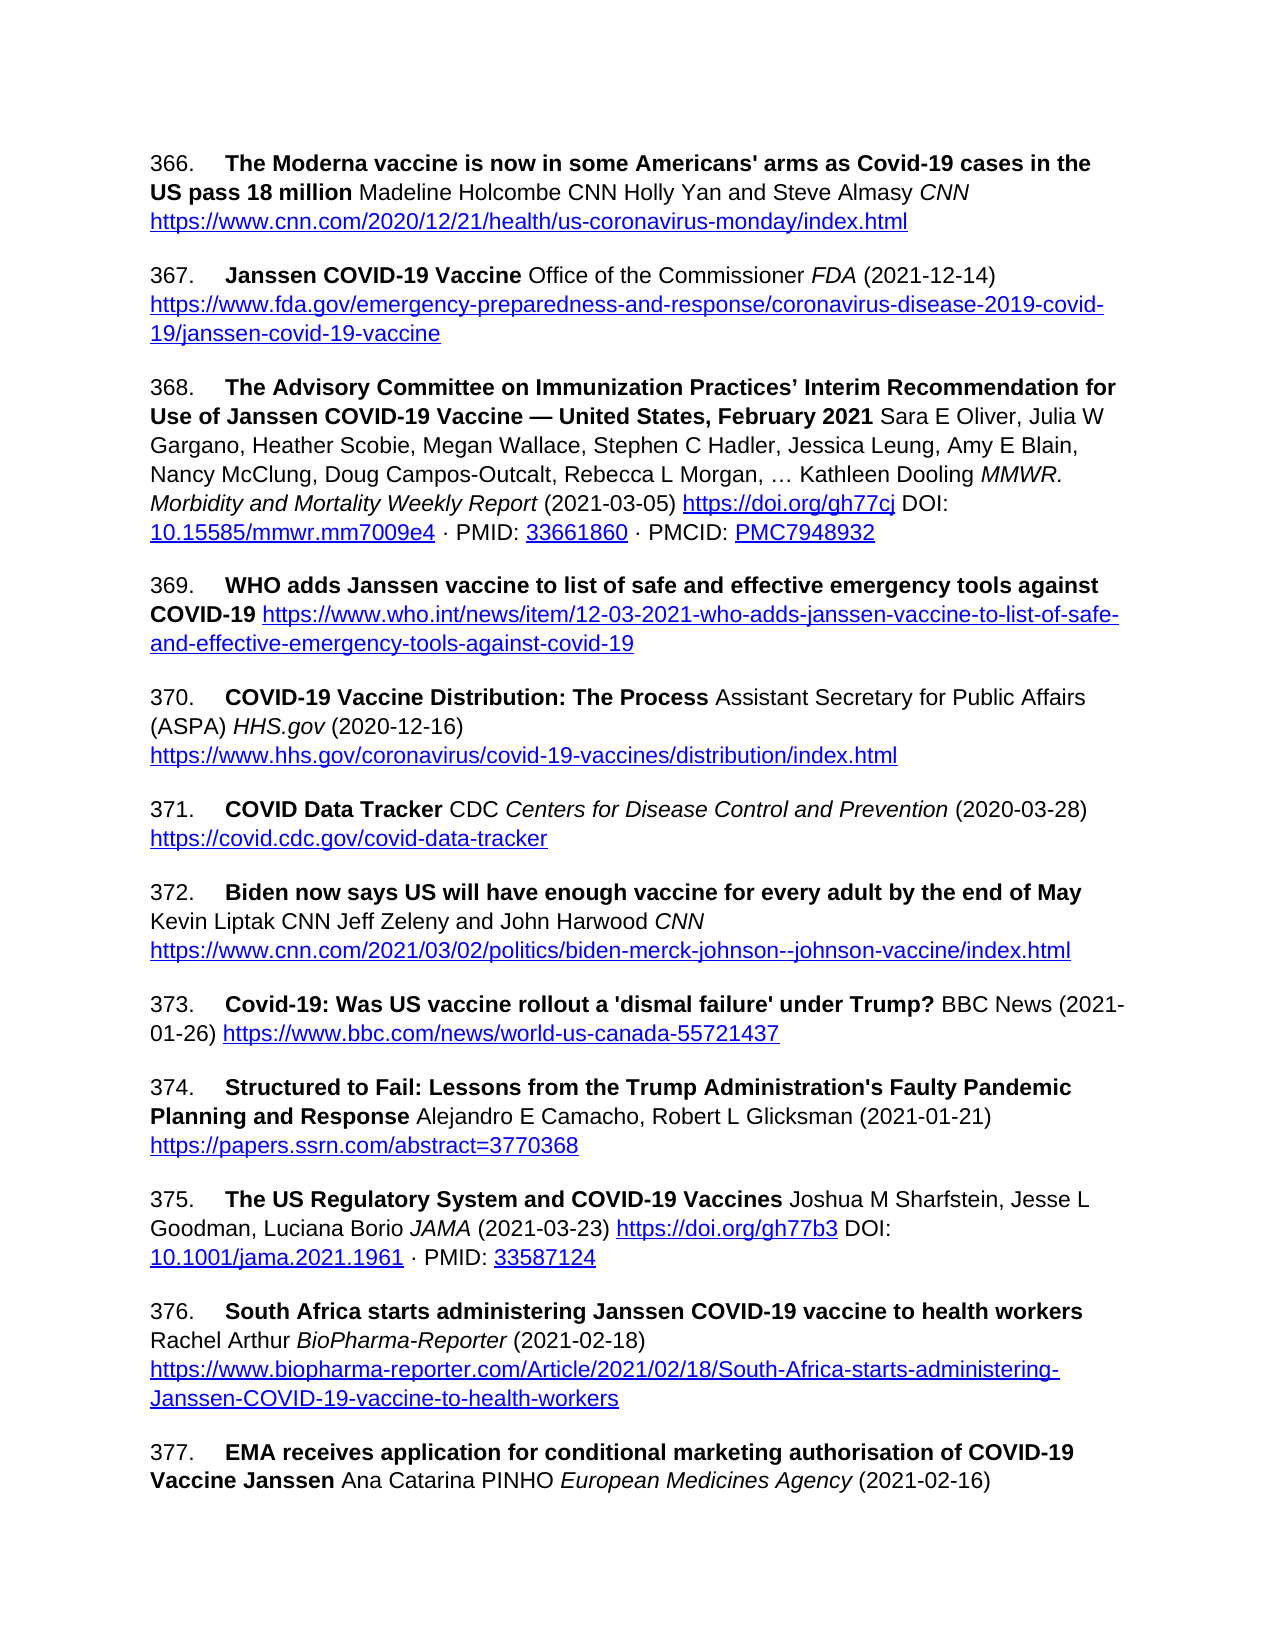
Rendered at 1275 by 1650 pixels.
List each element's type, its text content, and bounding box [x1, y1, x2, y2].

text 372. Biden now says US will have enough vaccine for every adult by the end of May Kevin Liptak CNN Jeff Zeleny and John Harwood CNN https://www.cnn.com/2021/03/02/politics/biden-merck-johnson--johnson-vaccine/index.html [150, 879, 1125, 963]
text 368. The Advisory Committee on Immunization Practices’ Interim Recommendation for Use of Janssen COVID-19 Vaccine — United States, February 2021 Sara E Oliver, Julia W Gargano, Heather Scobie, Megan Wallace, Stephen C Hadler, Jessica Leung, Amy E Blain, Nancy McClung, Doug Campos-Outcalt, Rebecca L Morgan, … Kathleen Dooling MMWR. Morbidity and Mortality Weekly Report (2021-03-05) https://doi.org/gh77cj DOI: 10.15585/mmwr.mm7009e4 · PMID: 33661860 · PMCID: PMC7948932 [150, 374, 1125, 545]
text 375. The US Regulatory System and COVID-19 Vaccines Joshua M Sharfstein, Jesse L Goodman, Luciana Borio JAMA (2021-03-23) https://doi.org/gh77b3 DOI: 10.1001/jama.2021.1961 · PMID: 33587124 [150, 1186, 1125, 1270]
text 367. Janssen COVID-19 Vaccine Office of the Commissioner FDA (2021-12-14) https://www.fda.gov/emergency-preparedness-and-response/coronavirus-disease-2019-covid-19/janssen-covid-19-vaccine [150, 262, 1125, 346]
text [150, 1438, 1125, 1494]
text 370. COVID-19 Vaccine Distribution: The Process Assistant Secretary for Public Affairs (ASPA) HHS.gov (2020-12-16) https://www.hhs.gov/coronavirus/covid-19-vaccines/distribution/index.html [150, 684, 1125, 769]
text 374. Structured to Fail: Lessons from the Trump Administration's Faulty Pandemic Planning and Response Alejandro E Camacho, Robert L Glicksman (2021-01-21) https://papers.ssrn.com/abstract=3770368 [150, 1074, 1125, 1158]
text 369. WHO adds Janssen vaccine to list of safe and effective emergency tools against COVID-19 https://www.who.int/news/item/12-03-2021-who-adds-janssen-vaccine-to-list-of-safe-and-effective-emergency-tools-against-covid-19 [150, 572, 1125, 657]
text 376. South Africa starts administering Janssen COVID-19 vaccine to health workers Rachel Arthur BioPharma-Reporter (2021-02-18) https://www.biopharma-reporter.com/Article/2021/02/18/South-Africa-starts-administering-Janssen-COVID-19-vaccine-to-health-workers [150, 1298, 1125, 1411]
text 373. Covid-19: Was US vaccine rollout a 'dismal failure' under Trump? BBC News (2021-01-26) https://www.bbc.com/news/world-us-canada-55721437 [150, 991, 1125, 1046]
text 366. The Moderna vaccine is now in some Americans' arms as Covid-19 cases in the US pass 18 million Madeline Holcombe CNN Holly Yan and Steve Almasy CNN https://www.cnn.com/2020/12/21/health/us-coronavirus-monday/index.html [150, 150, 1125, 234]
text 371. COVID Data Tracker CDC Centers for Disease Control and Prevention (2020-03-28) https://covid.cdc.gov/covid-data-tracker [150, 796, 1125, 852]
